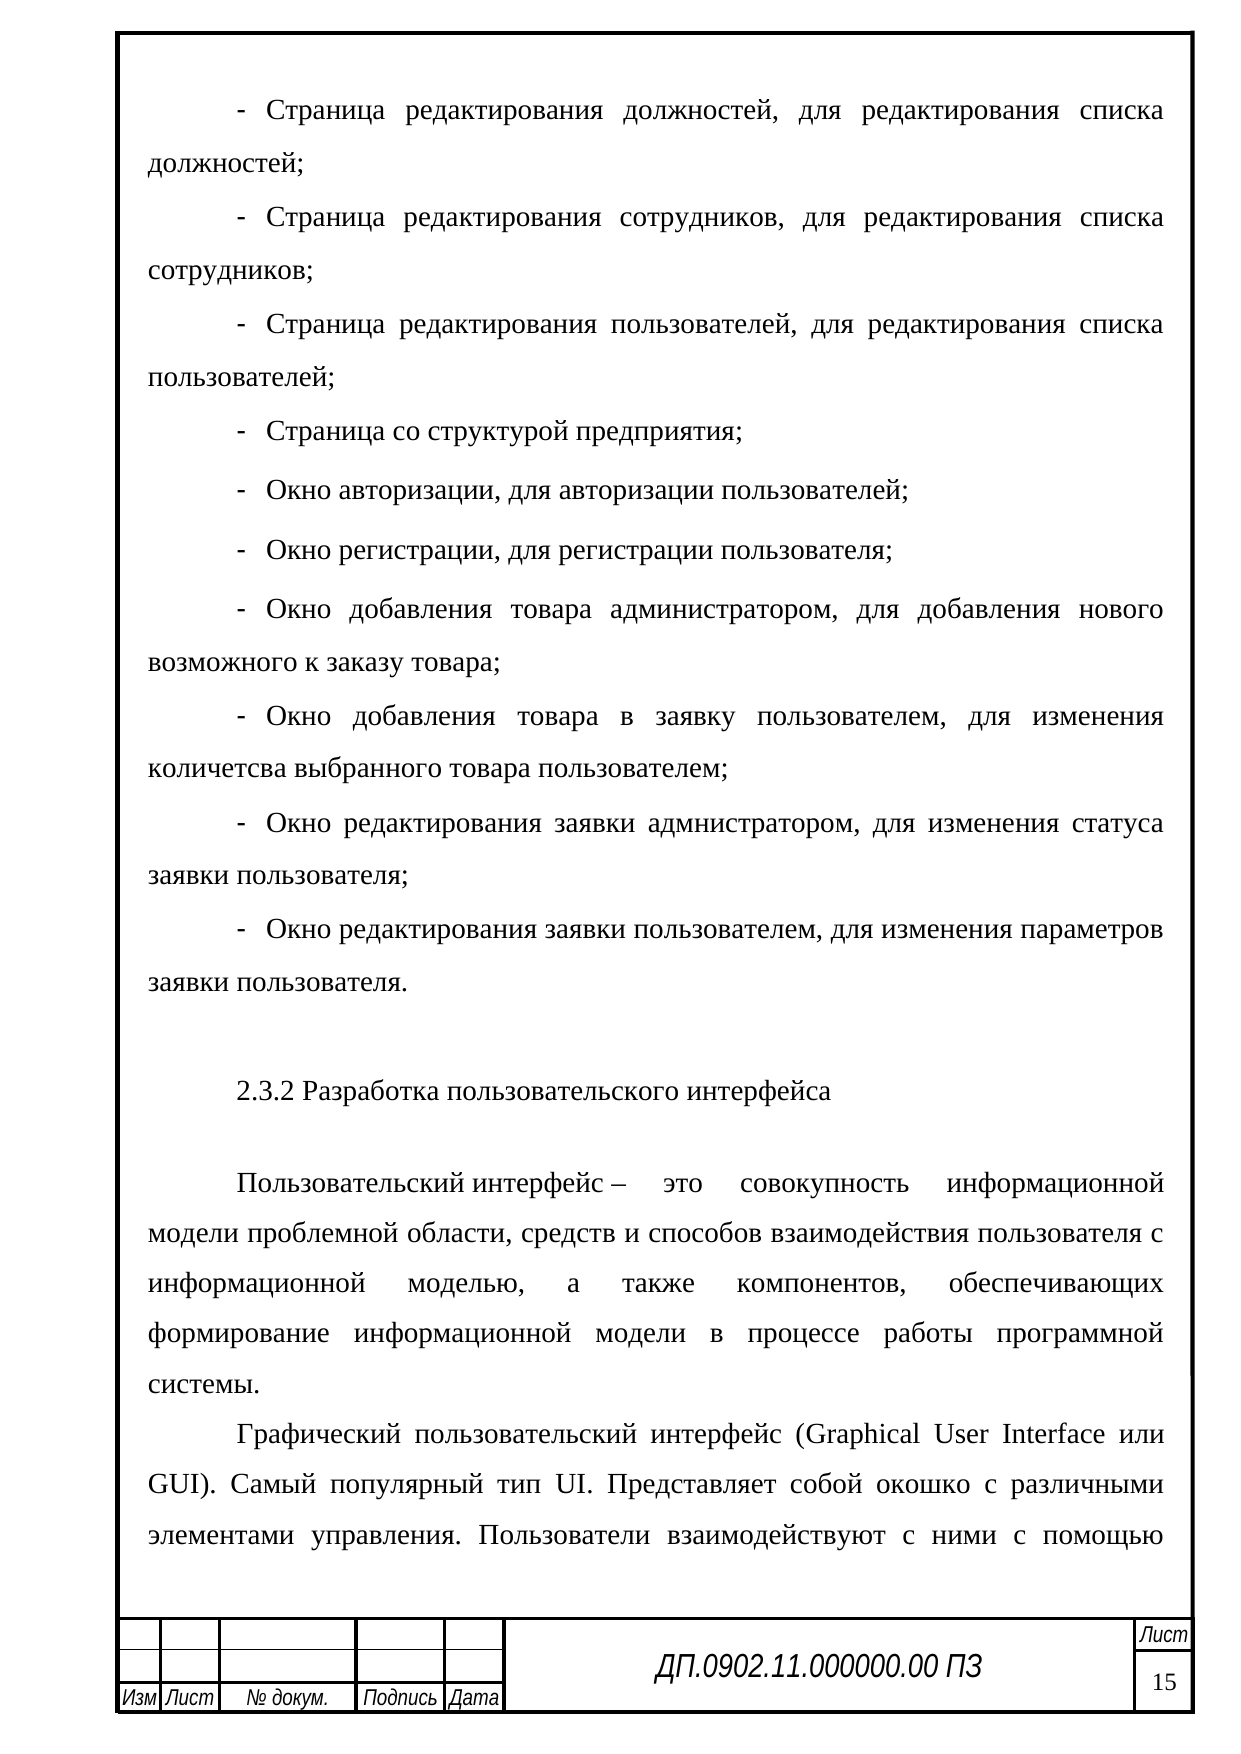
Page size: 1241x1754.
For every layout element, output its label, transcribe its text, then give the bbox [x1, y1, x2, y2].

list Страница редактирования должностей, для редактирования списка должностей; [148, 89, 1164, 179]
list Окно редактирования заявки адмнистратором, для изменения статуса заявки пользователя; [148, 801, 1164, 891]
list Страница со структурой предприятия; [148, 409, 1164, 449]
list Окно регистрации, для регистрации пользователя; [148, 528, 1164, 568]
list Окно добавления товара администратором, для добавления нового возможного к заказу товара; [148, 587, 1164, 677]
list Окно добавления товара в заявку пользователем, для изменения количетсва выбранного товара пользователем; [148, 694, 1164, 784]
list Окно авторизации, для авторизации пользователей; [148, 468, 1164, 508]
text Пользовательский интерфейс – это совокупность информационной модели проблемной области, средств и способов взаимодействия пользователя с информационной моделью, а также компонентов, обеспечивающих формирование информационной модели в процессе работы программной системы. [148, 1165, 1164, 1399]
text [148, 1416, 1164, 1550]
list Страница редактирования сотрудников, для редактирования списка сотрудников; [148, 195, 1164, 285]
list Страница редактирования пользователей, для редактирования списка пользователей; [148, 302, 1164, 392]
list Окно редактирования заявки пользователем, для изменения параметров заявки пользователя. [148, 908, 1164, 998]
text 2.3.2 Разработка пользовательского интерфейса [236, 1073, 1164, 1106]
